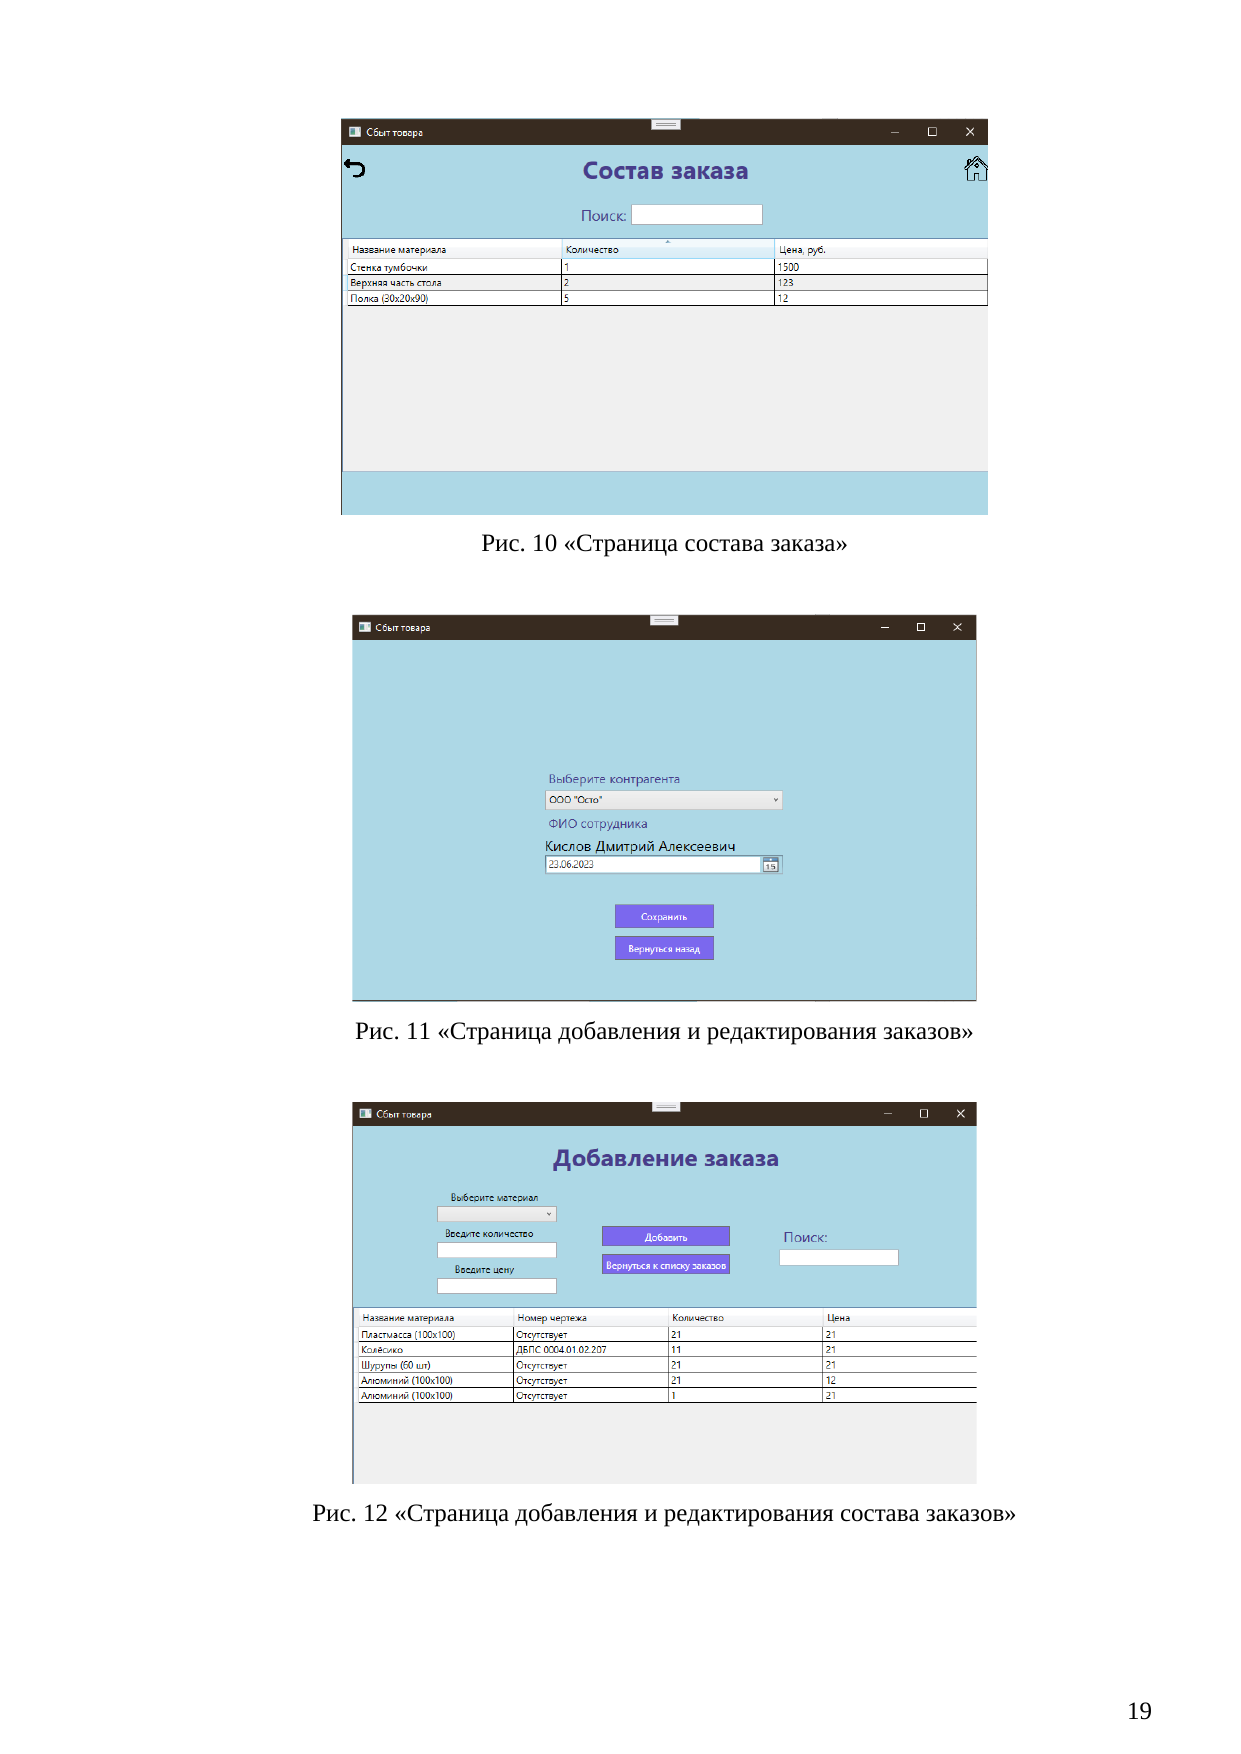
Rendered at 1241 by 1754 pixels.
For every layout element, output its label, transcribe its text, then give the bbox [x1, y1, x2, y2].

text Рис. 10 «Страница состава заказа» [177, 528, 1152, 557]
picture [341, 118, 988, 515]
text Рис. 12 «Страница добавления и редактирования состава заказов» [177, 1498, 1152, 1527]
text Рис. 11 «Страница добавления и редактирования заказов» [177, 1016, 1152, 1045]
picture [352, 1102, 977, 1484]
picture [352, 614, 977, 1002]
